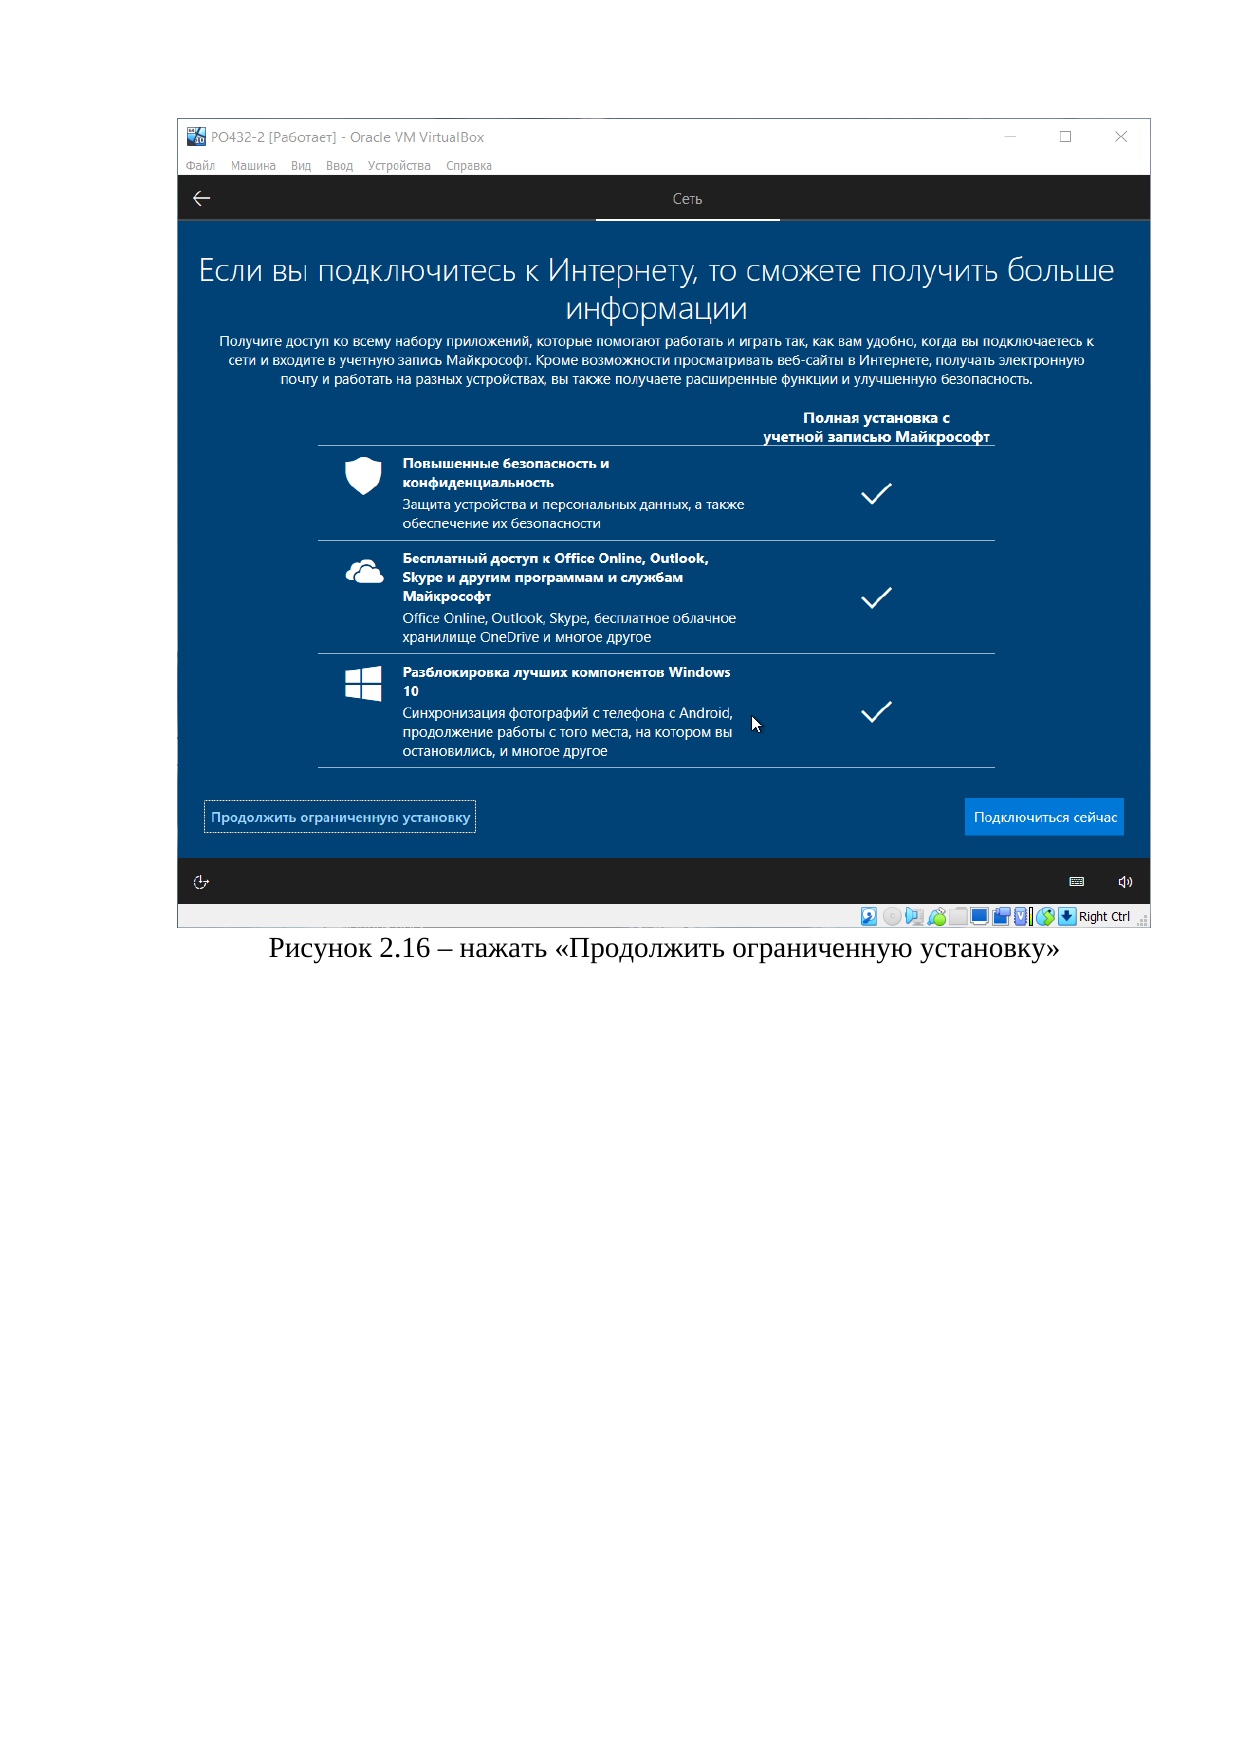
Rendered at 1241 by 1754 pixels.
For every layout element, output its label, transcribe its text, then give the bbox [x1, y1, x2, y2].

text Рисунок 2.16 – нажать «Продолжить ограниченную установку» [177, 928, 1152, 964]
picture [177, 118, 1152, 928]
